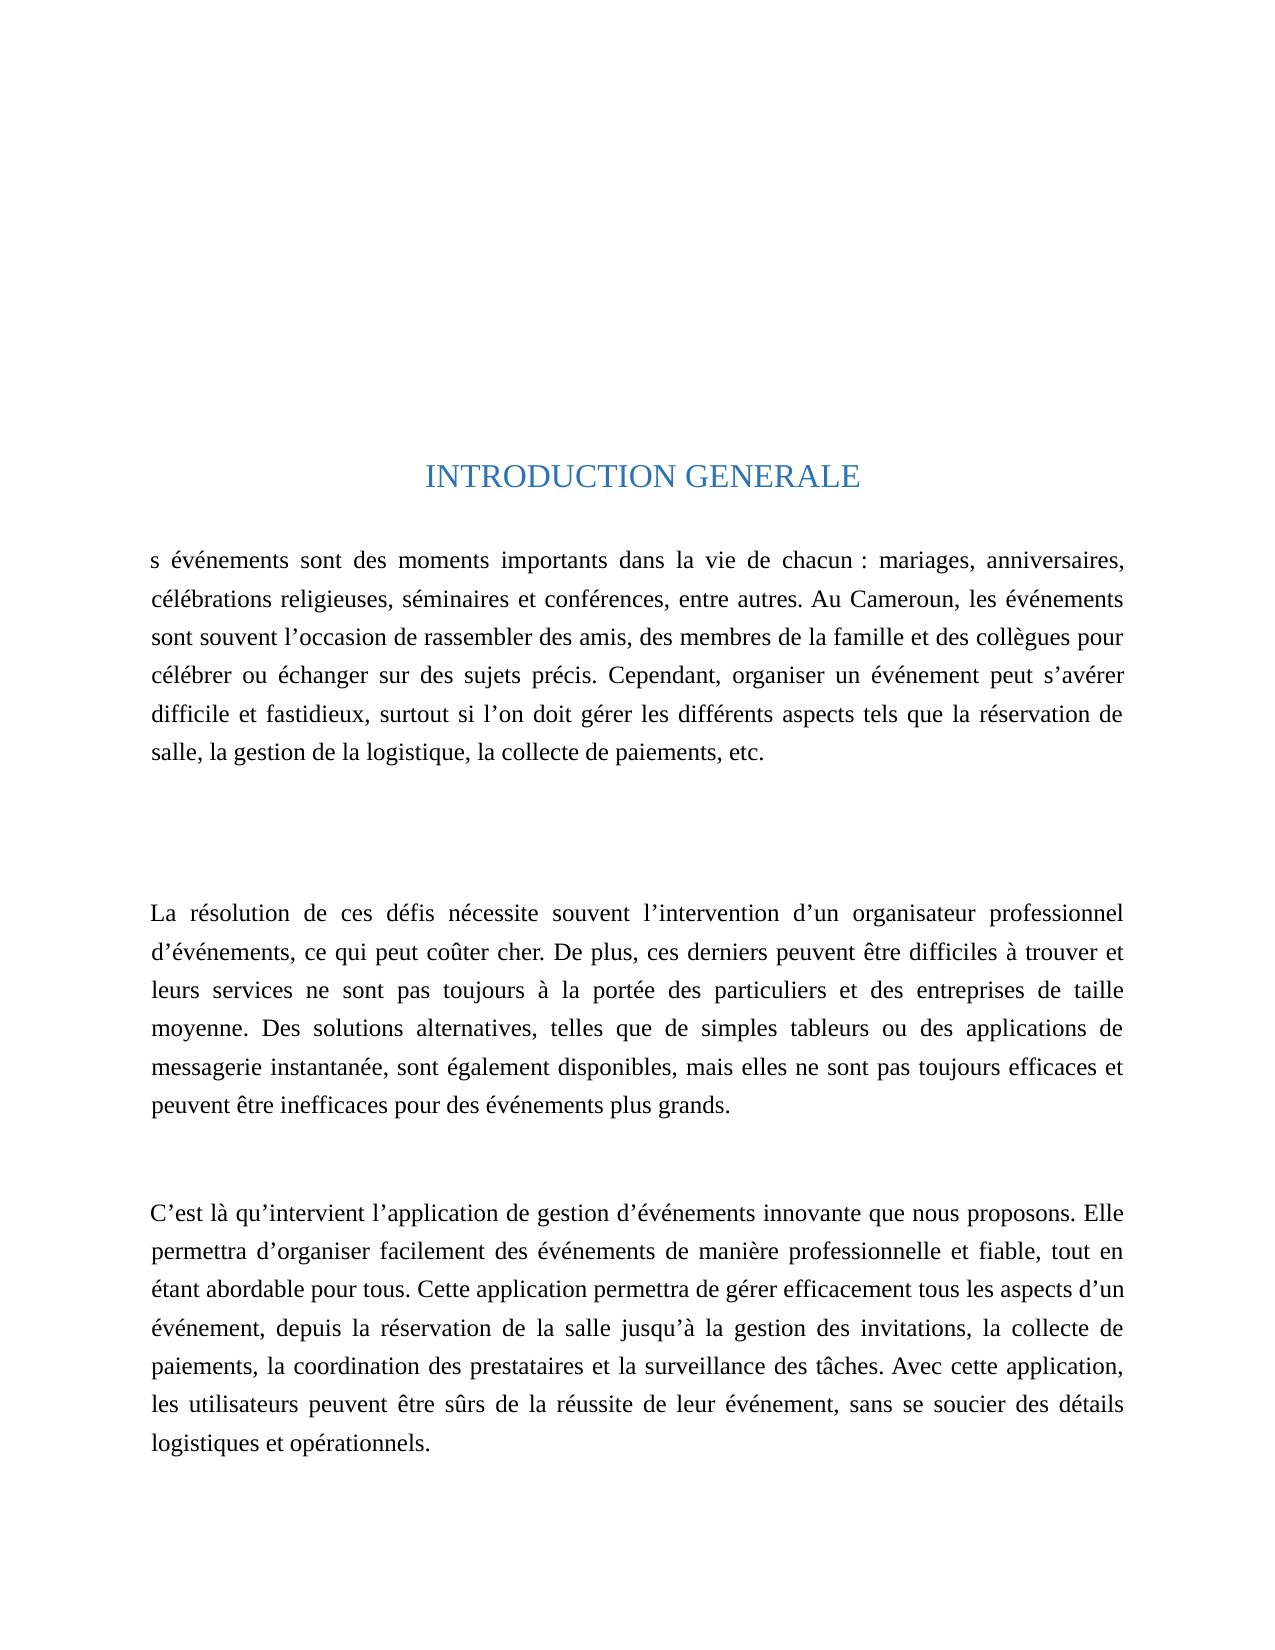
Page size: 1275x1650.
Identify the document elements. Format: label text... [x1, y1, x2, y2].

text C’est là qu’intervient l’application de gestion d’événements innovante que nous proposons. Elle permettra d’organiser facilement des événements de manière professionnelle et fiable, tout en étant abordable pour tous. Cette application permettra de gérer efficacement tous les aspects d’un événement, depuis la réservation de la salle jusqu’à la gestion des invitations, la collecte de paiements, la coordination des prestataires et la surveillance des tâches. Avec cette application, les utilisateurs peuvent être sûrs de la réussite de leur événement, sans se soucier des détails logistiques et opérationnels. [150, 1190, 1125, 1459]
text La résolution de ces défis nécessite souvent l’intervention d’un organisateur professionnel d’événements, ce qui peut coûter cher. De plus, ces derniers peuvent être difficiles à trouver et leurs services ne sont pas toujours à la portée des particuliers et des entreprises de taille moyenne. Des solutions alternatives, telles que de simples tableurs ou des applications de messagerie instantanée, sont également disponibles, mais elles ne sont pas toujours efficaces et peuvent être inefficaces pour des événements plus grands. [150, 891, 1125, 1121]
text INTRODUCTION GENERALE [150, 466, 1125, 493]
text s événements sont des moments importants dans la vie de chacun : mariages, anniversaires, célébrations religieuses, séminaires et conférences, entre autres. Au Cameroun, les événements sont souvent l’occasion de rassembler des amis, des membres de la famille et des collègues pour célébrer ou échanger sur des sujets précis. Cependant, organiser un événement peut s’avérer difficile et fastidieux, surtout si l’on doit gérer les différents aspects tels que la réservation de salle, la gestion de la logistique, la collecte de paiements, etc. [150, 538, 1125, 768]
